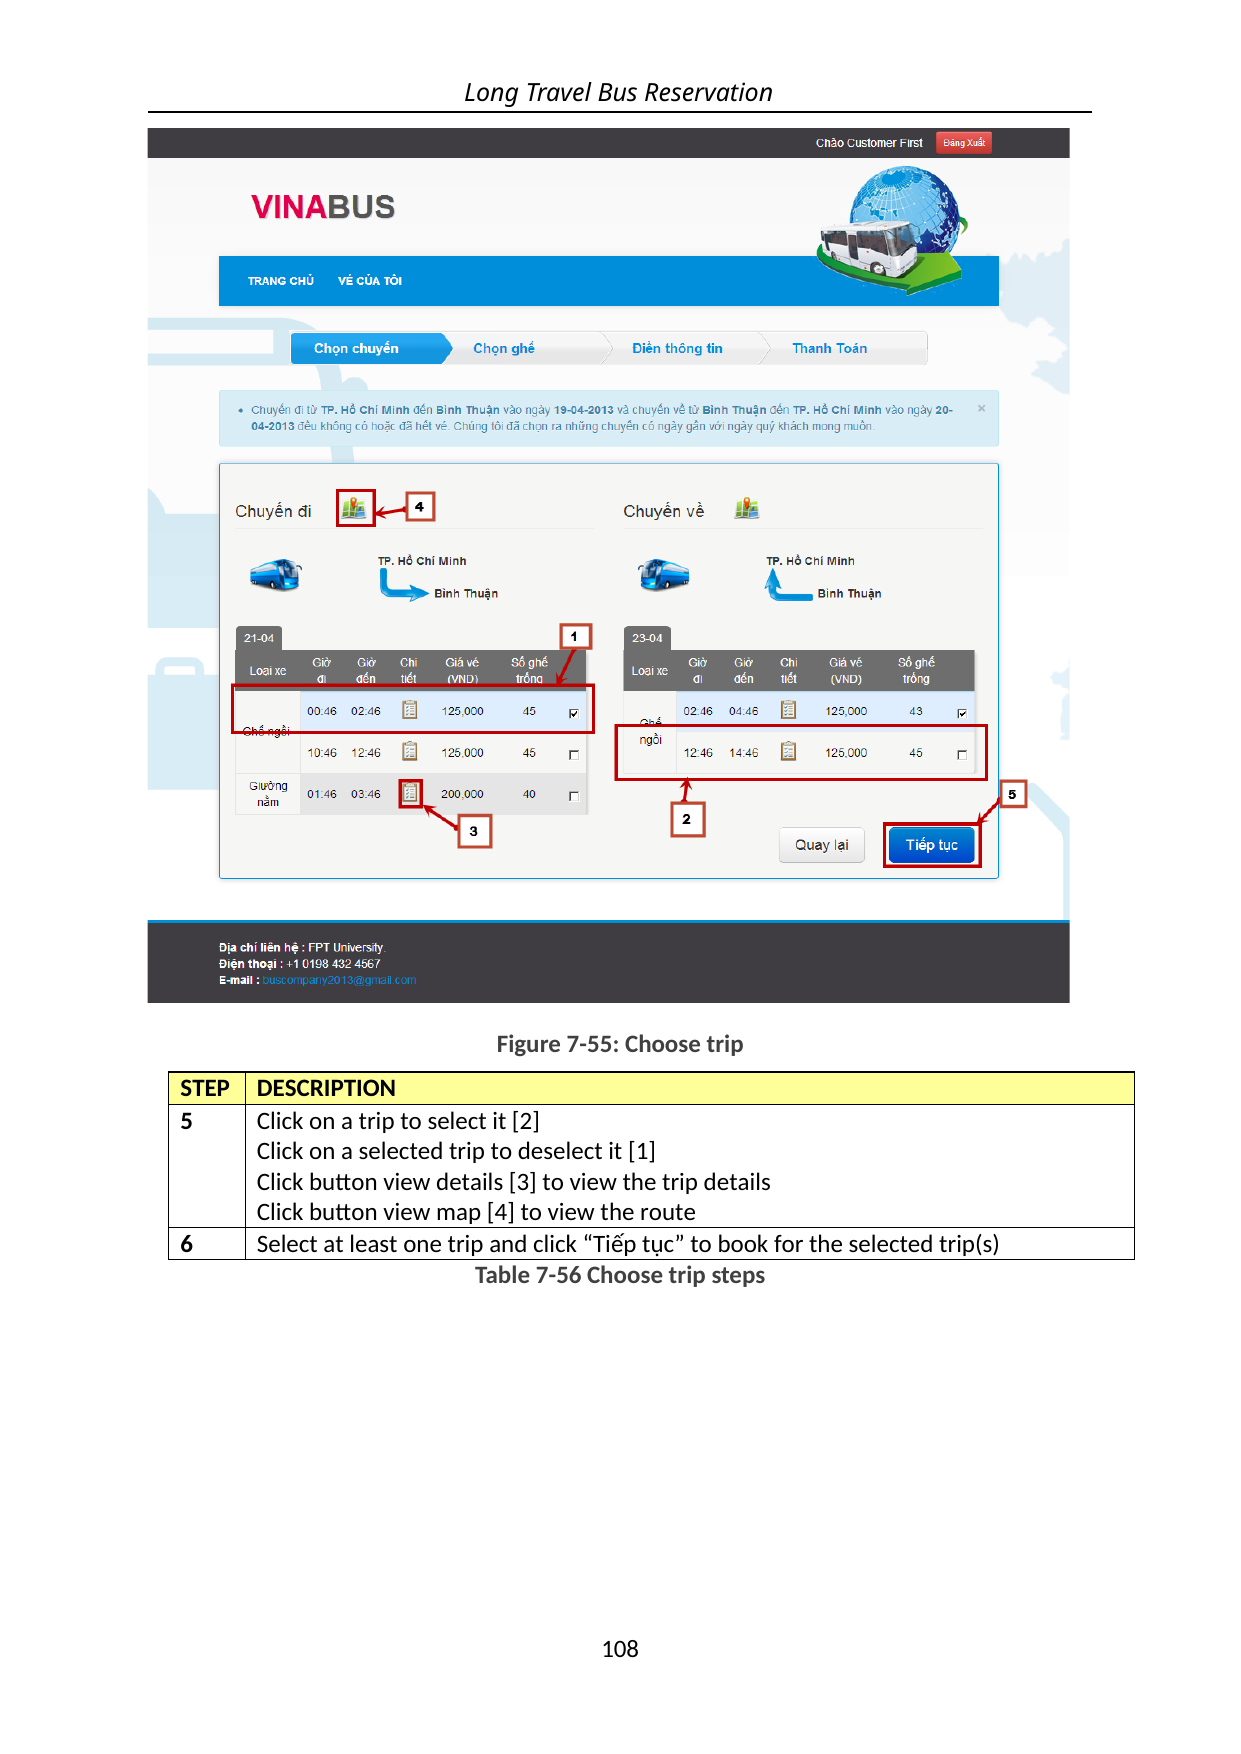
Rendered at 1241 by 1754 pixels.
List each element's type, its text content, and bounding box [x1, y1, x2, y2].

table_cell Select at least one trip and click “Tiếp tục” to book for the selected trip(s) [246, 1228, 1134, 1259]
table_cell 6 [169, 1228, 245, 1259]
table_header DESCRIPTION [246, 1073, 1134, 1104]
table_cell Click on a trip to select it [2] Click on a selected trip to deselect it [1] Click button view details [3] to view the trip details Click button view map [4] to view the route [246, 1105, 1134, 1227]
picture [147, 128, 1070, 1003]
table_header STEP [169, 1073, 245, 1104]
table_cell 5 [169, 1105, 245, 1227]
